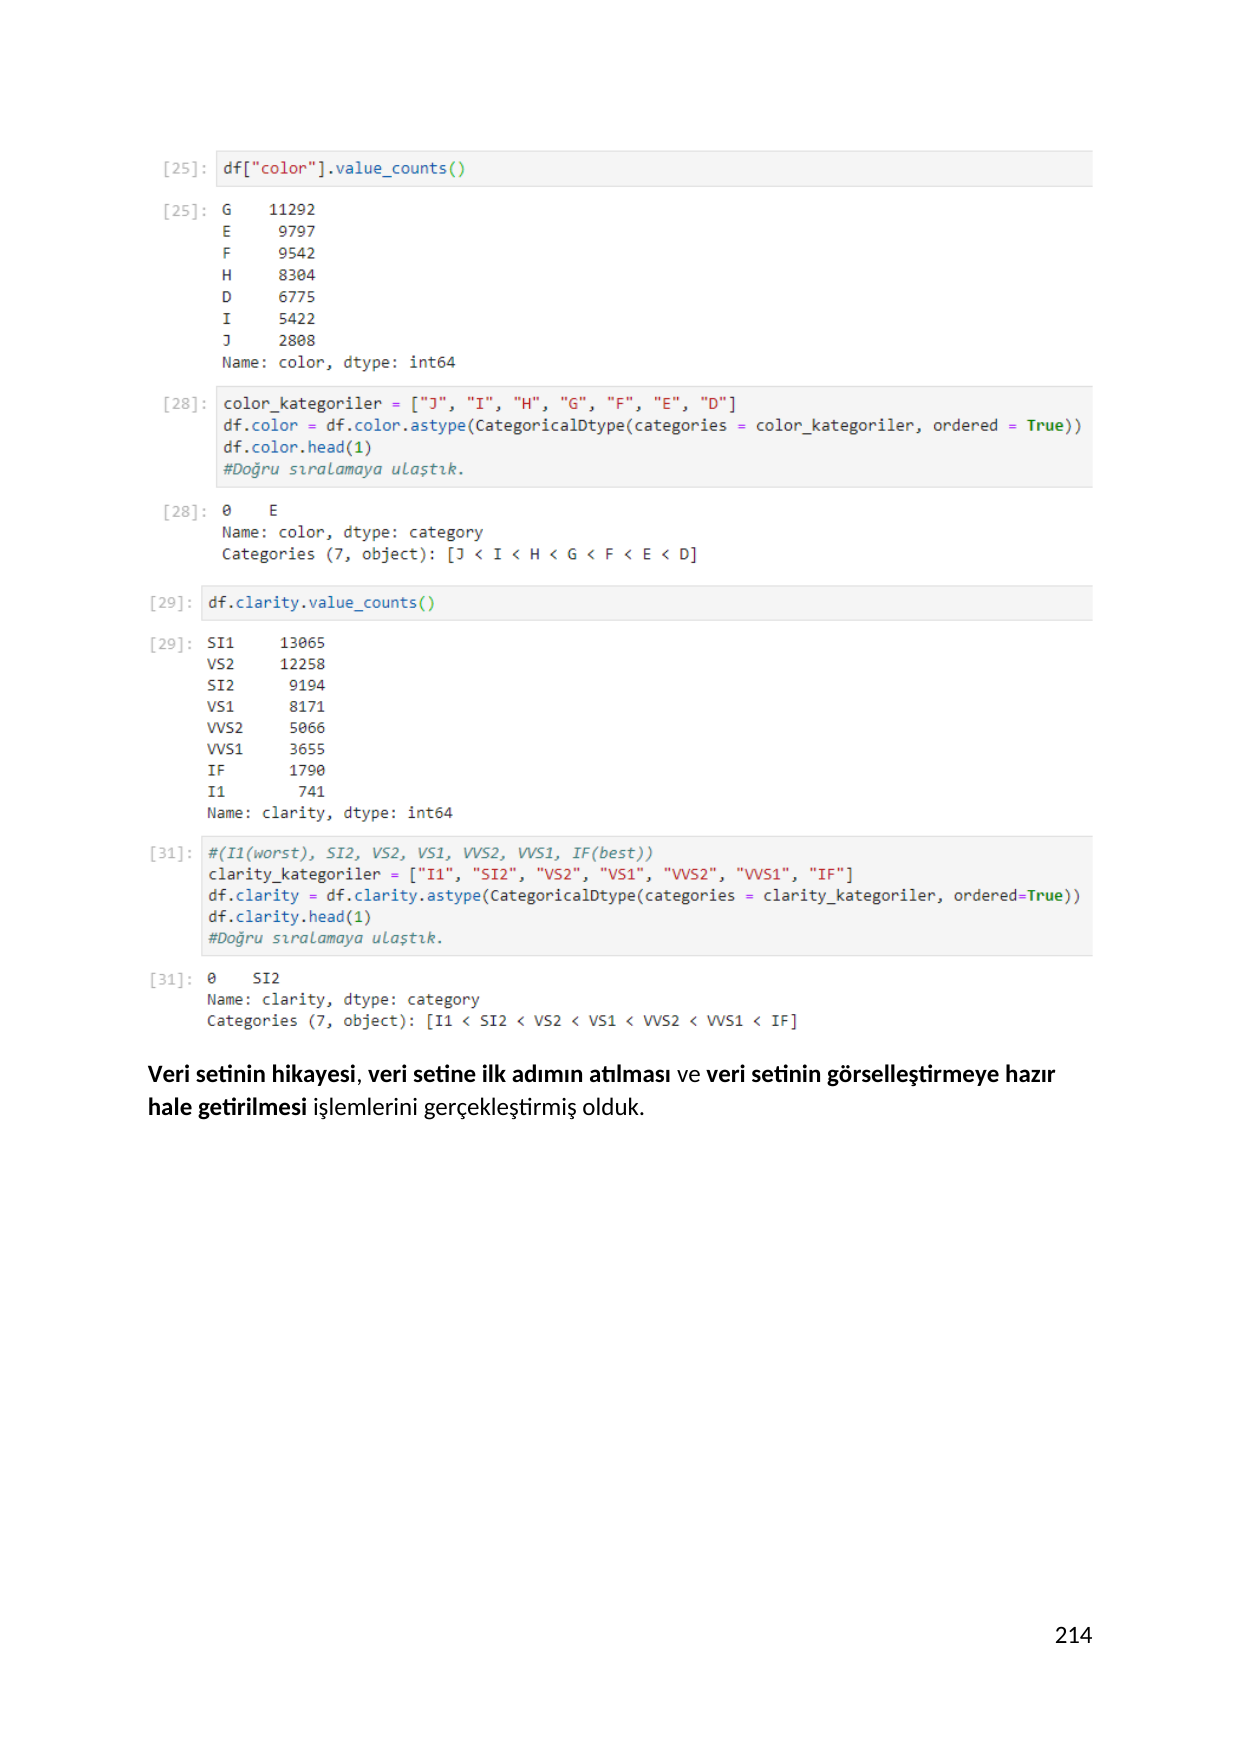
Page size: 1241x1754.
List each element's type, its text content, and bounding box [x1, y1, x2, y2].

picture [147, 576, 1093, 1039]
text Veri setinin hikayesi, veri setine ilk adımın atılması ve veri setinin görselleştirmeye hazır hale getirilmesi işlemlerini gerçekleştirmiş olduk. [148, 1058, 1092, 1121]
picture [147, 147, 1093, 574]
